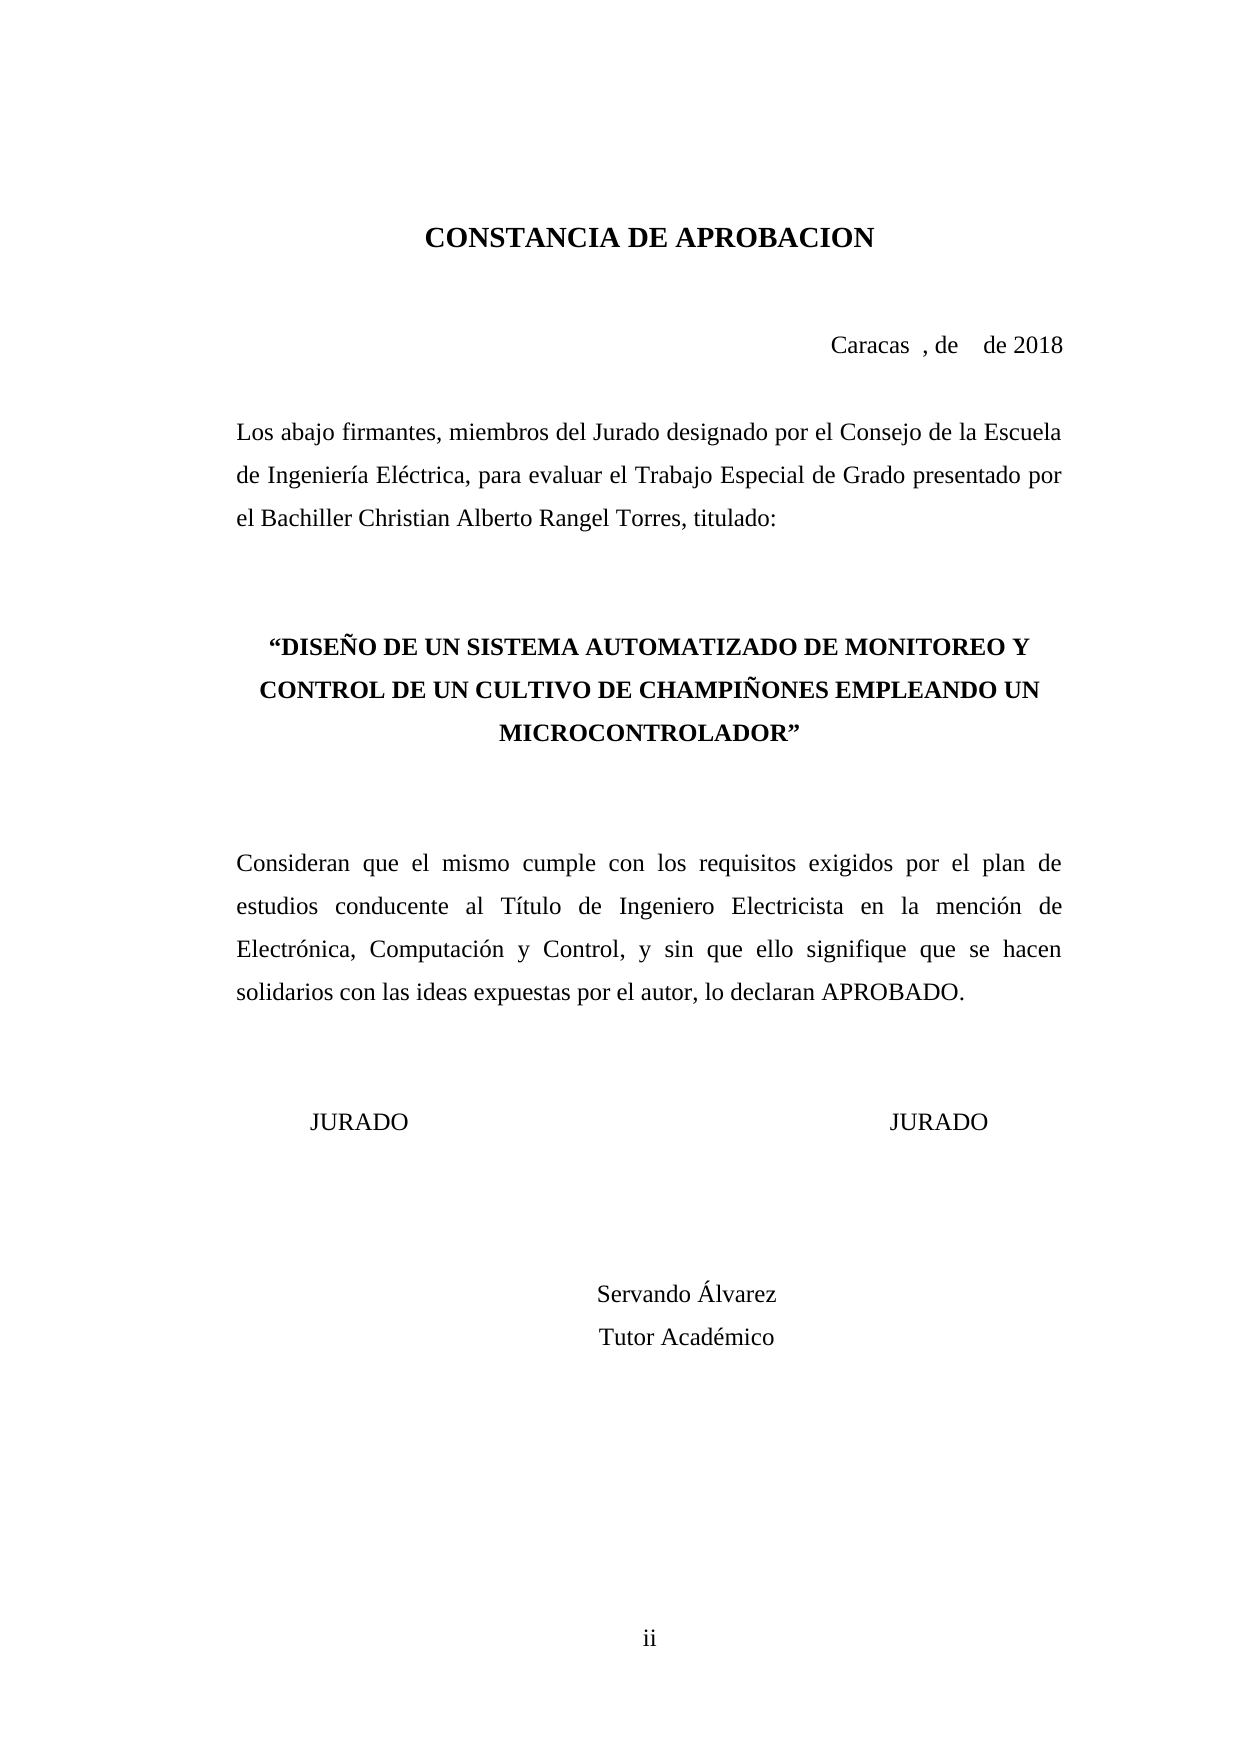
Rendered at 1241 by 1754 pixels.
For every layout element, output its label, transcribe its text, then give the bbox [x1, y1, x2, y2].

text “DISEÑO DE UN SISTEMA AUTOMATIZADO DE MONITOREO Y CONTROL DE UN CULTIVO DE CHAMPIÑONES EMPLEANDO UN MICROCONTROLADOR” [236, 632, 1063, 747]
text Los abajo firmantes, miembros del Jurado designado por el Consejo de la Escuela de Ingeniería Eléctrica, para evaluar el Trabajo Especial de Grado presentado por el Bachiller Christian Alberto Rangel Torres, titulado: [236, 417, 1063, 532]
text Tutor Académico [236, 1322, 1063, 1351]
text Consideran que el mismo cumple con los requisitos exigidos por el plan de estudios conducente al Título de Ingeniero Electricista en la mención de Electrónica, Computación y Control, y sin que ello signifique que se hacen solidarios con las ideas expuestas por el autor, lo declaran APROBADO. [236, 848, 1063, 1006]
text JURADO JURADO [236, 1107, 1063, 1135]
text Caracas , de de 2018 [236, 330, 1063, 359]
subtitle CONSTANCIA DE APROBACION [236, 220, 1063, 254]
text Servando Álvarez [236, 1279, 1063, 1308]
